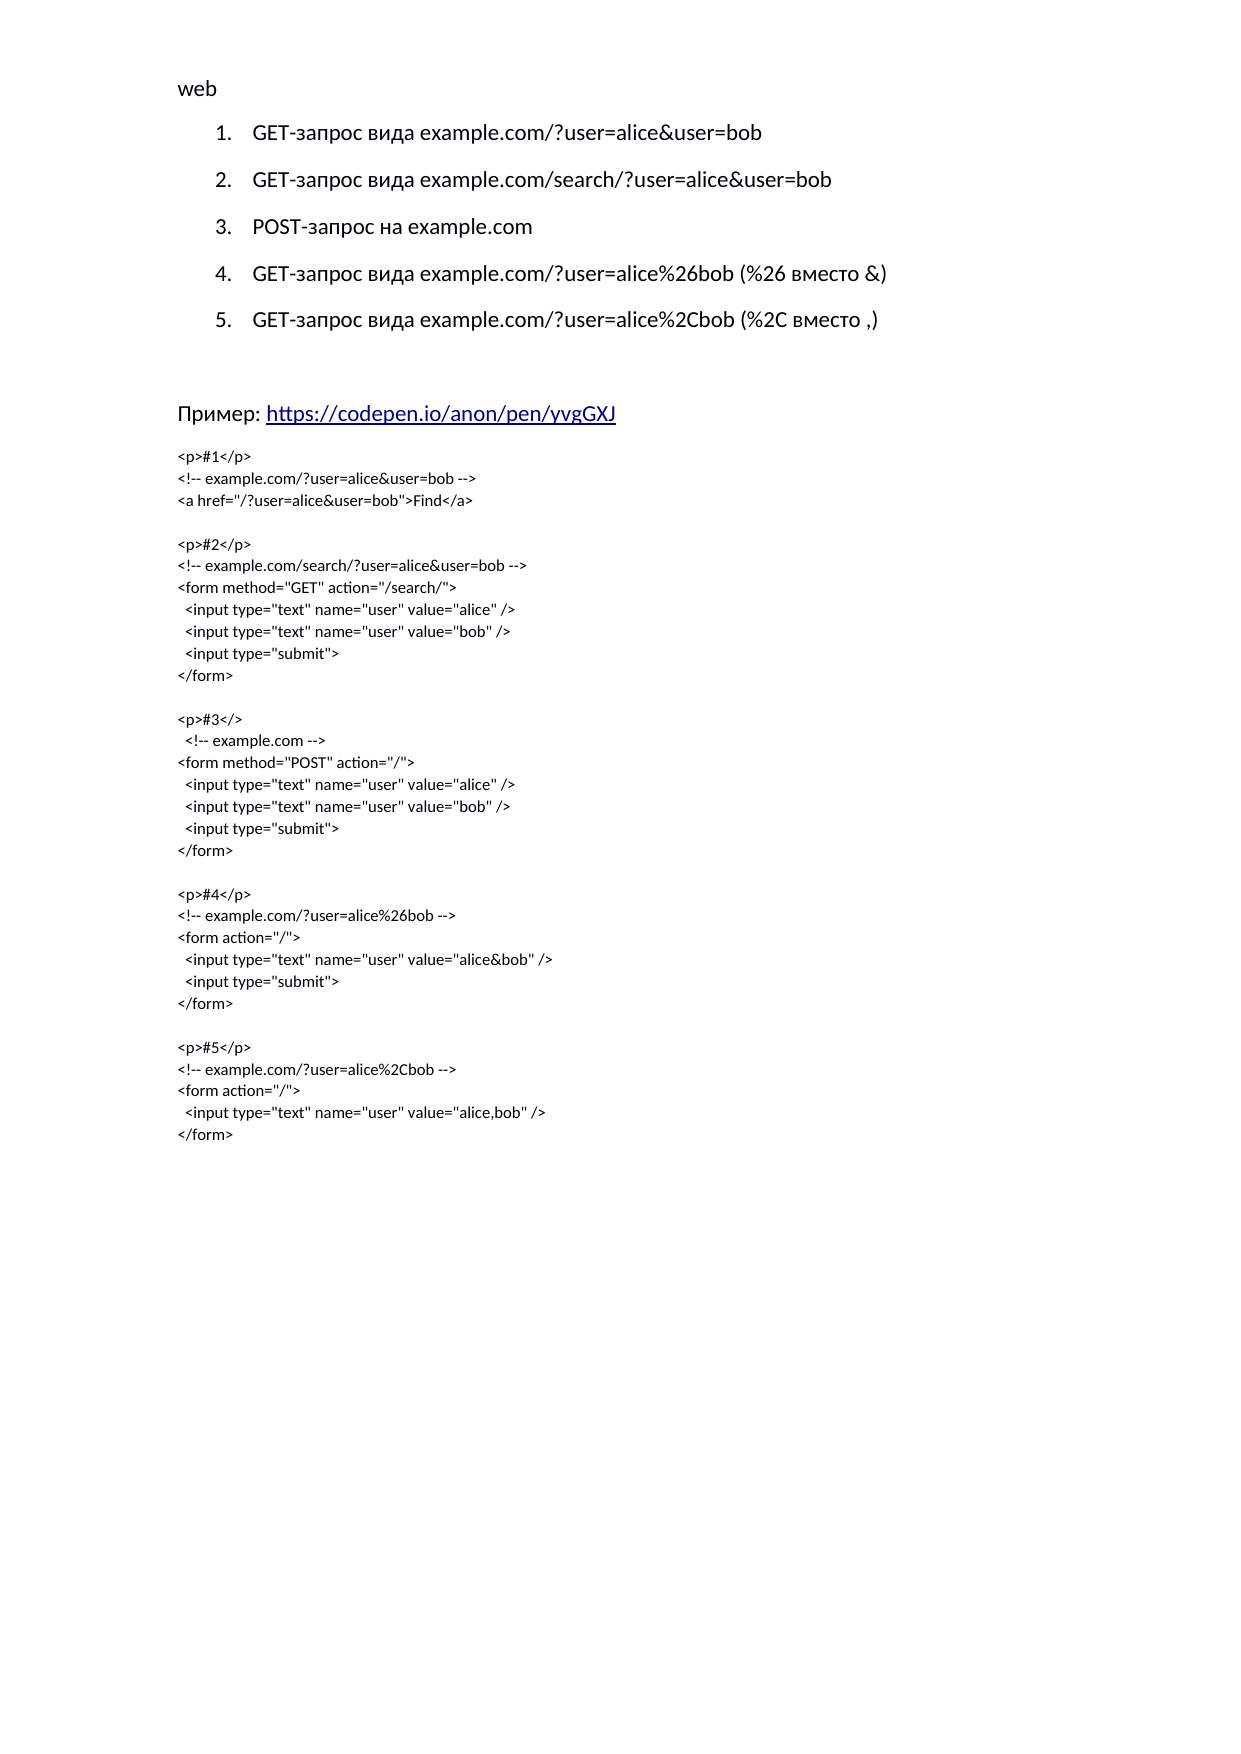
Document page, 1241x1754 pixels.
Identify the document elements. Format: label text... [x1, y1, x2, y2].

text <input type="text" name="user" value="alice" /> [177, 599, 1152, 620]
list POST-запрос на example.com [215, 212, 1152, 240]
text <!-- example.com/?user=alice%2Cbob --> [177, 1059, 1152, 1079]
text <!-- example.com/?user=alice%26bob --> [177, 906, 1152, 926]
text <!-- example.com/search/?user=alice&user=bob --> [177, 556, 1152, 576]
text <input type="text" name="user" value="alice&bob" /> [177, 949, 1152, 970]
text <form action="/"> [177, 927, 1152, 948]
text <a href="/?user=alice&user=bob">Find</a> [177, 490, 1152, 510]
text <p>#4</p> [177, 884, 1152, 904]
text <!-- example.com/?user=alice&user=bob --> [177, 468, 1152, 488]
list GET-запрос вида example.com/?user=alice&user=bob [215, 118, 1152, 146]
text <input type="submit"> [177, 971, 1152, 992]
text <p>#2</p> [177, 534, 1152, 554]
text <form action="/"> [177, 1081, 1152, 1101]
text </form> [177, 1124, 1152, 1145]
text <input type="text" name="user" value="alice" /> [177, 774, 1152, 795]
text <input type="submit"> [177, 643, 1152, 663]
list GET-запрос вида example.com/?user=alice%26bob (%26 вместо &) [215, 259, 1152, 287]
text <!-- example.com --> [177, 731, 1152, 751]
text <input type="text" name="user" value="alice,bob" /> [177, 1102, 1152, 1123]
text Пример: https://codepen.io/anon/pen/yvgGXJ [177, 399, 1152, 427]
text <input type="text" name="user" value="bob" /> [177, 621, 1152, 642]
text <p>#1</p> [177, 446, 1152, 467]
list GET-запрос вида example.com/search/?user=alice&user=bob [215, 165, 1152, 193]
text </form> [177, 840, 1152, 860]
list GET-запрос вида example.com/?user=alice%2Cbob (%2C вместо ,) [215, 306, 1152, 334]
text </form> [177, 993, 1152, 1013]
text </form> [177, 665, 1152, 685]
text <p>#5</p> [177, 1037, 1152, 1057]
text <input type="text" name="user" value="bob" /> [177, 796, 1152, 817]
text <form method="POST" action="/"> [177, 752, 1152, 773]
text <form method="GET" action="/search/"> [177, 577, 1152, 598]
text <input type="submit"> [177, 818, 1152, 838]
text <p>#3</> [177, 709, 1152, 729]
